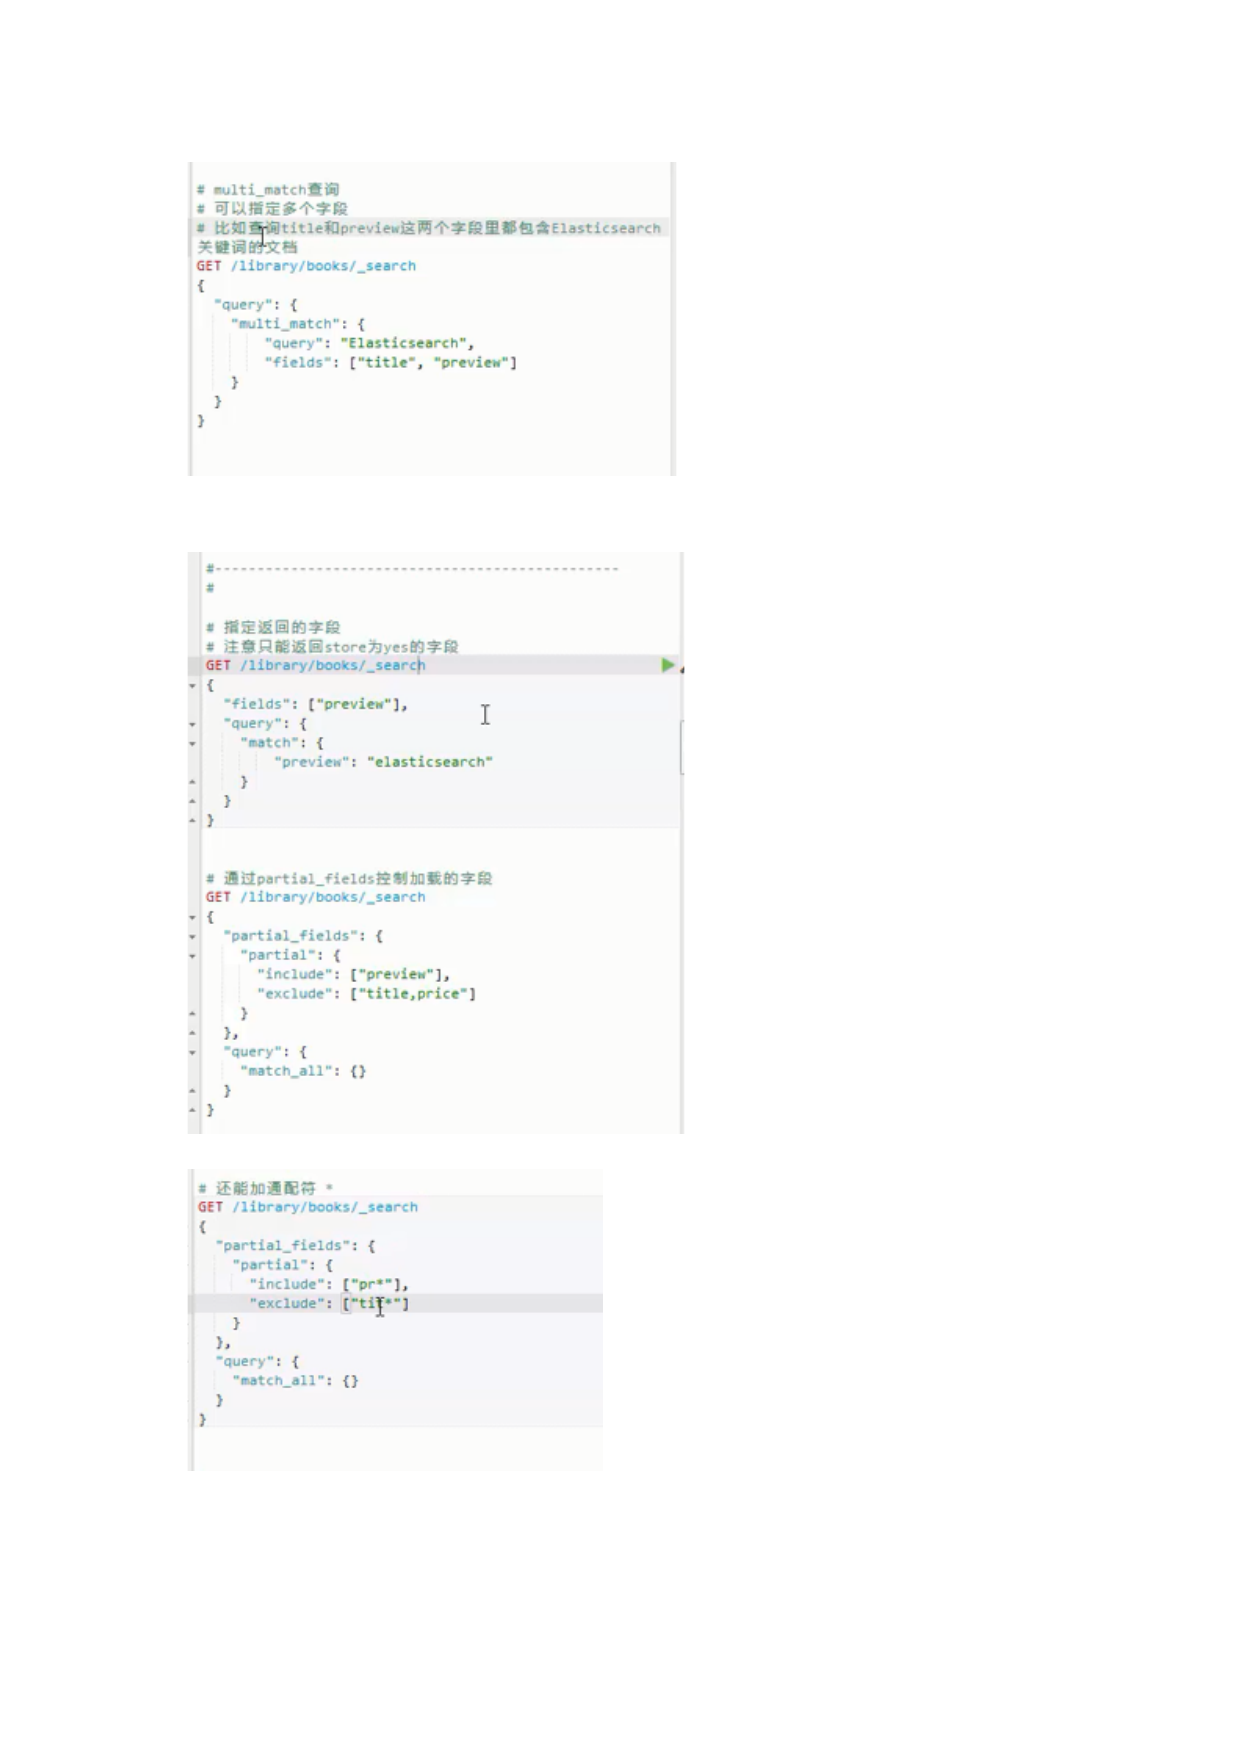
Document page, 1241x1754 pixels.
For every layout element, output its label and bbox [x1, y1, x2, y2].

picture [187, 1169, 603, 1471]
picture [187, 552, 685, 1134]
picture [187, 162, 677, 476]
